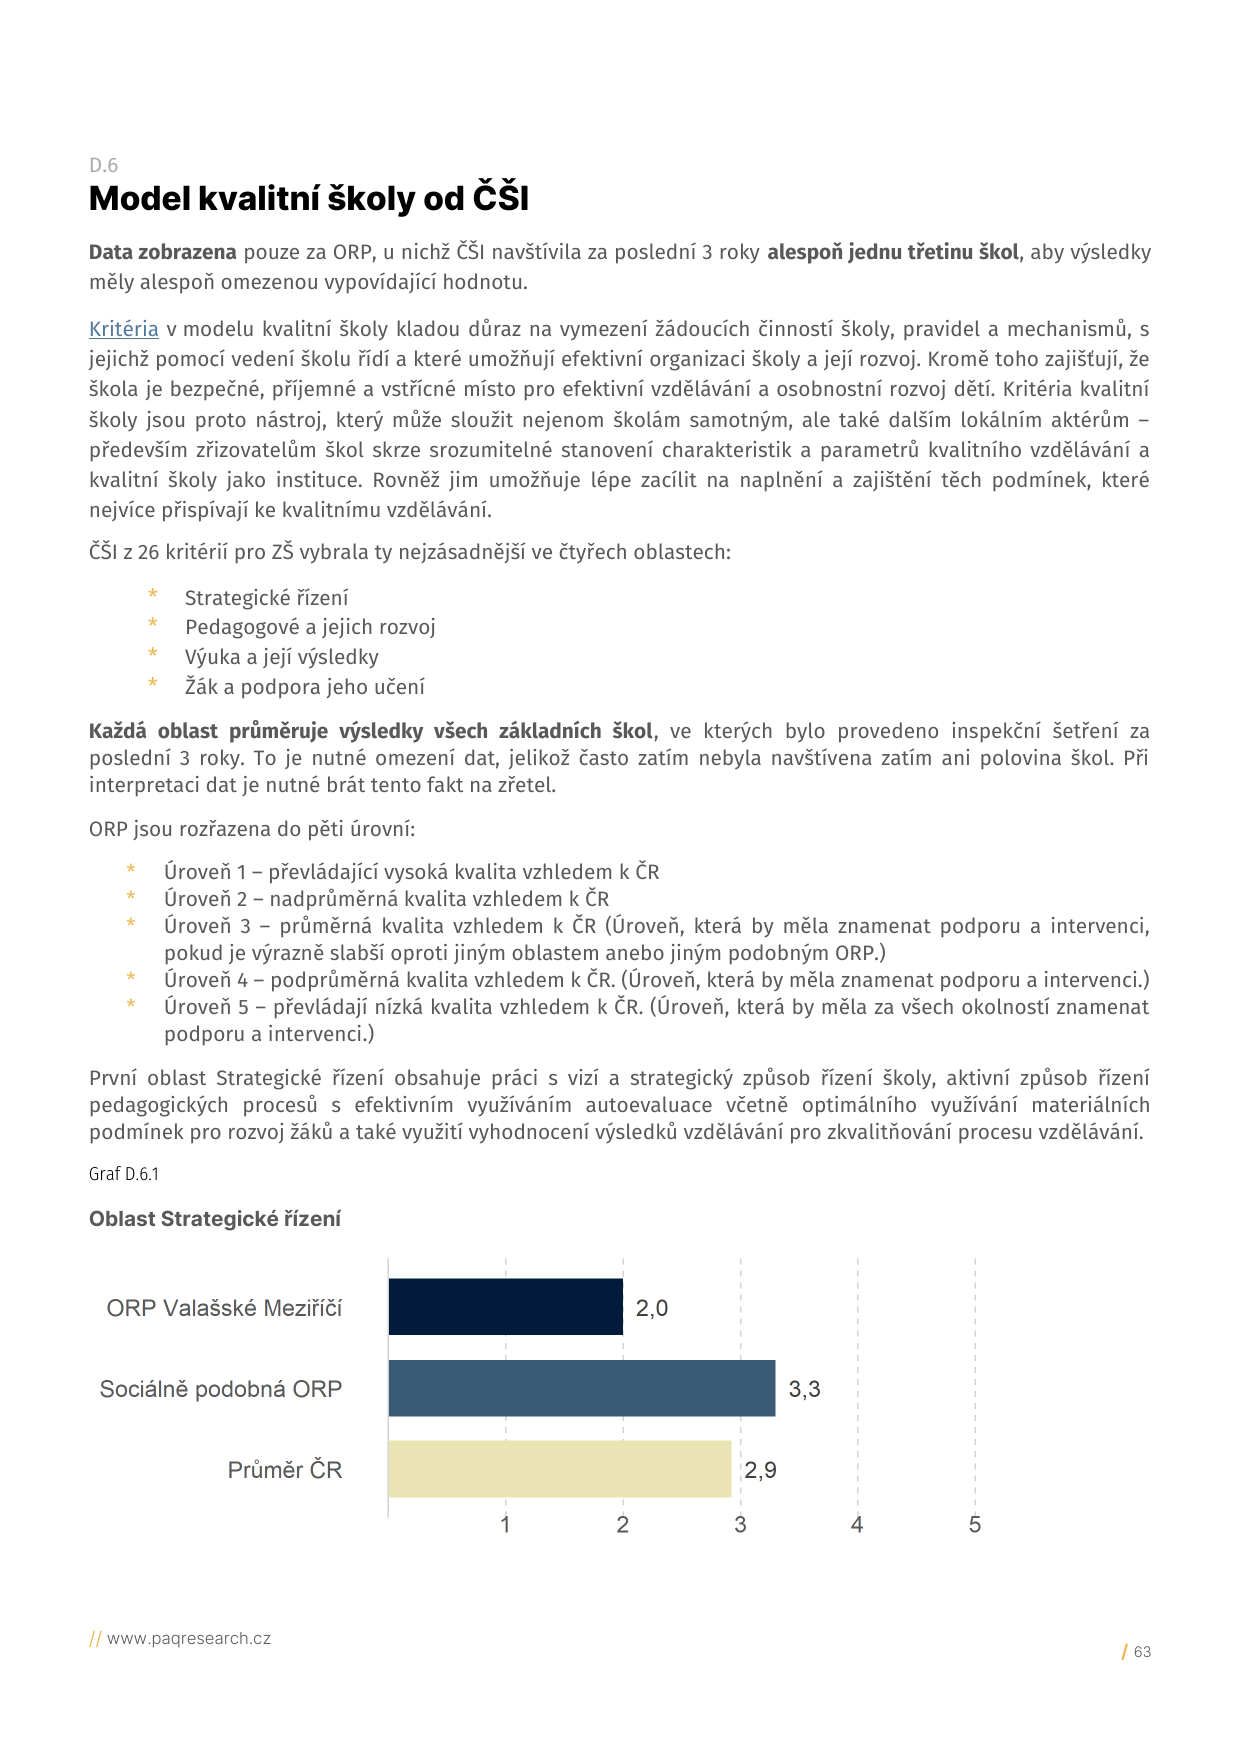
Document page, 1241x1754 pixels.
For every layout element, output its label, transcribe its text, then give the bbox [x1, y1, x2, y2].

list Úroveň 3 – průměrná kvalita vzhledem k ČR (Úroveň, která by měla znamenat podporu a intervenci, pokud je výrazně slabší oproti jiným oblastem anebo jiným podobným ORP.) [126, 914, 1152, 966]
list Úroveň 5 – převládají nízká kvalita vzhledem k ČR. (Úroveň, která by měla za všech okolností znamenat podporu a intervenci.) [126, 995, 1152, 1047]
subtitle Model kvalitní školy od ČŠI [89, 178, 1152, 218]
text Data zobrazena pouze za ORP, u nichž ČŠI navštívila za poslední 3 roky alespoň jednu třetinu škol, aby výsledky měly alespoň omezenou vypovídající hodnotu. [89, 235, 1152, 295]
list Pedagogové a jejich rozvoj [148, 613, 1152, 641]
text ORP jsou rozřazena do pěti úrovní: [89, 817, 1152, 842]
list Úroveň 4 – podprůměrná kvalita vzhledem k ČR. (Úroveň, která by měla znamenat podporu a intervenci.) [126, 968, 1152, 993]
text Každá oblast průměruje výsledky všech základních škol, ve kterých bylo provedeno inspekční šetření za poslední 3 roky. To je nutné omezení dat, jelikož často zatím nebyla navštívena zatím ani polovina škol. Při interpretaci dat je nutné brát tento fakt na zřetel. [89, 719, 1152, 798]
list Strategické řízení [148, 583, 1152, 611]
text Kritéria v modelu kvalitní školy kladou důraz na vymezení žádoucích činností školy, pravidel a mechanismů, s jejichž pomocí vedení školu řídí a které umožňují efektivní organizaci školy a její rozvoj. Kromě toho zajišťují, že škola je bezpečné, příjemné a vstřícné místo pro efektivní vzdělávání a osobnostní rozvoj dětí. Kritéria kvalitní školy jsou proto nástroj, který může sloužit nejenom školám samotným, ale také dalším lokálním aktérům – především zřizovatelům škol skrze srozumitelné stanovení charakteristik a parametrů kvalitního vzdělávání a kvalitní školy jako instituce. Rovněž jim umožňuje lépe zacílit na naplnění a zajištění těch podmínek, které nejvíce přispívají ke kvalitnímu vzdělávání. [89, 312, 1152, 523]
text Graf D.6.1 [89, 1163, 1152, 1186]
picture [88, 1231, 1139, 1564]
text ČŠI z 26 kritérií pro ZŠ vybrala ty nejzásadnější ve čtyřech oblastech: [89, 540, 1152, 565]
list Úroveň 2 – nadprůměrná kvalita vzhledem k ČR [126, 887, 1152, 912]
text První oblast Strategické řízení obsahuje práci s vizí a strategický způsob řízení školy, aktivní způsob řízení pedagogických procesů s efektivním využíváním autoevaluace včetně optimálního využívání materiálních podmínek pro rozvoj žáků a také využití vyhodnocení výsledků vzdělávání pro zkvalitňování procesu vzdělávání. [89, 1066, 1152, 1145]
list Úroveň 1 – převládající vysoká kvalita vzhledem k ČR [126, 860, 1152, 885]
text D.6 [89, 148, 1152, 178]
list Výuka a její výsledky [148, 643, 1152, 670]
list Žák a podpora jeho učení [148, 673, 1152, 700]
text Oblast Strategické řízení [89, 1202, 1152, 1232]
